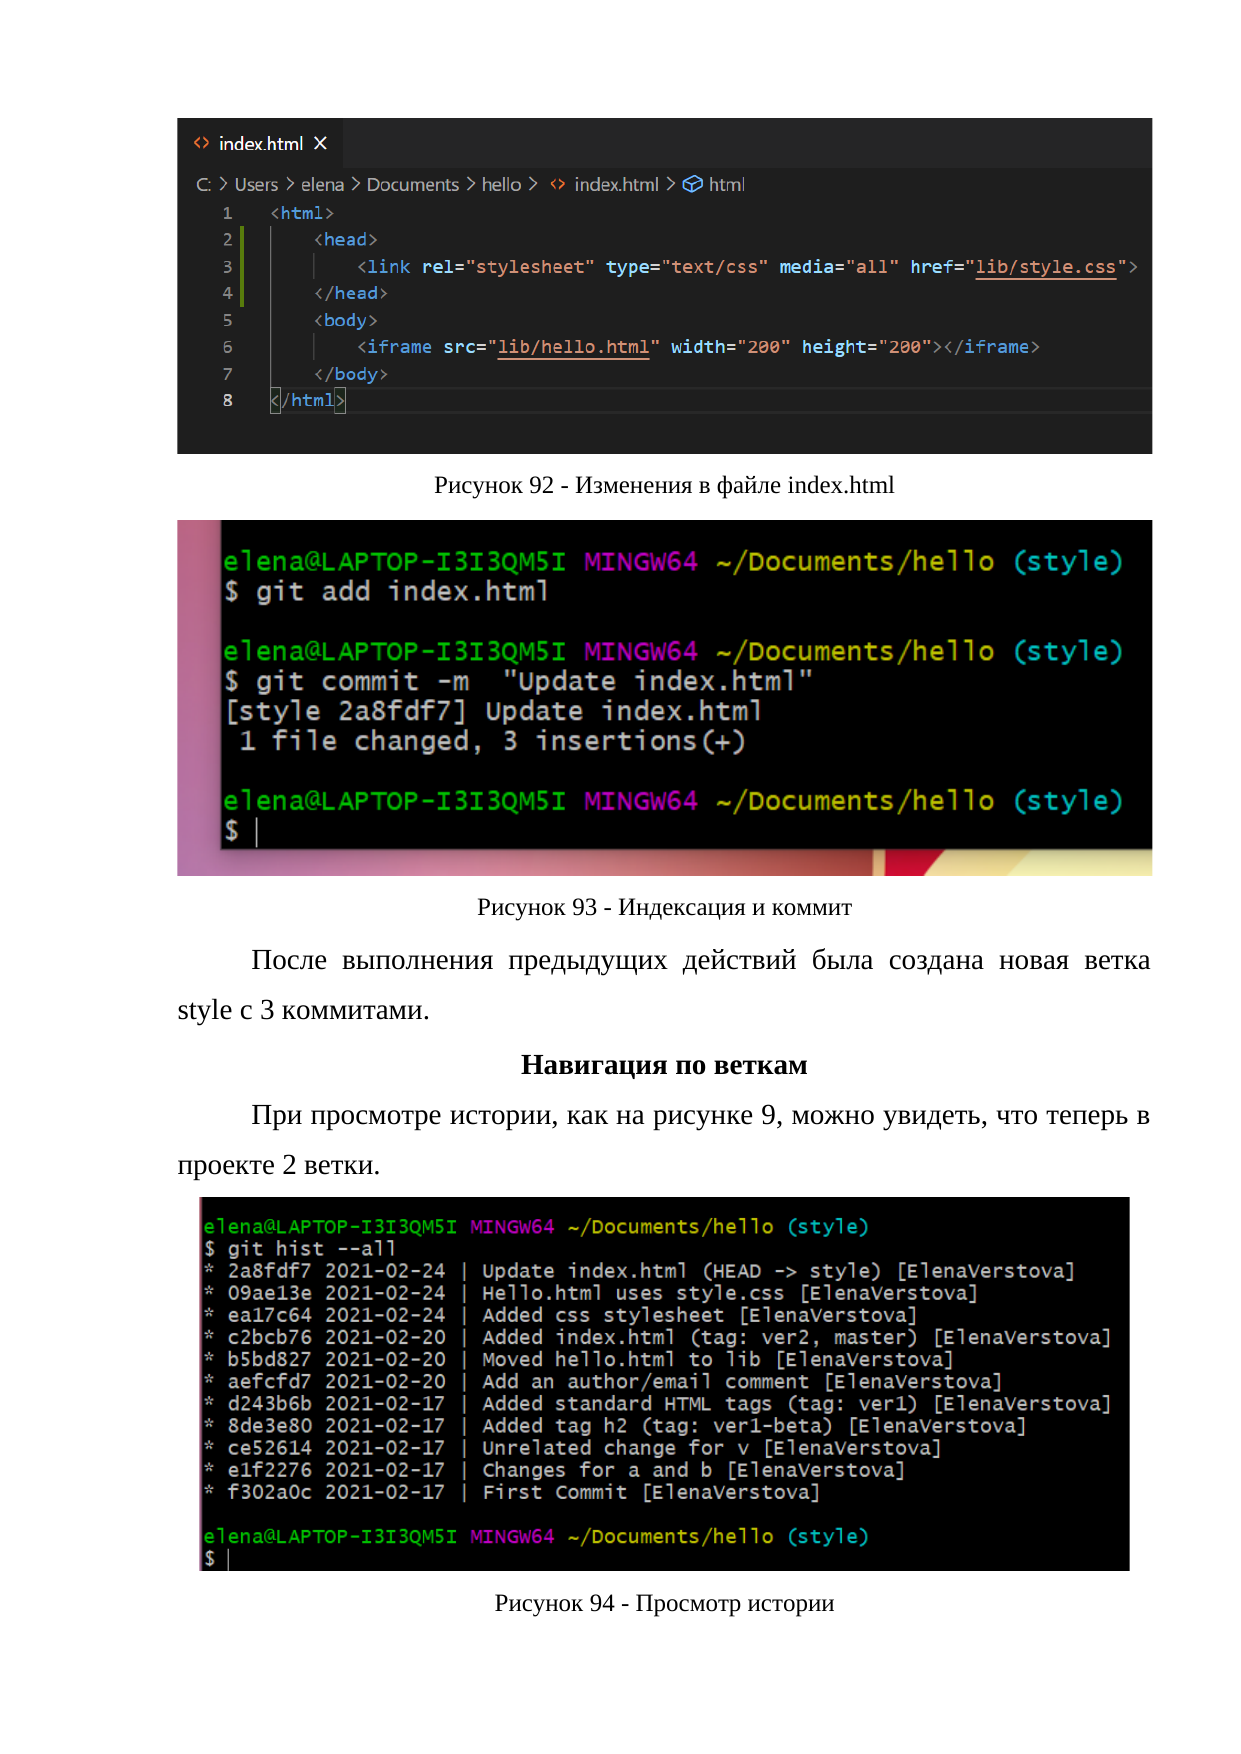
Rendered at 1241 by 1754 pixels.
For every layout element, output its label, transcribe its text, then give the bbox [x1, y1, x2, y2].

text Рисунок 93 - Индексация и коммит [177, 892, 1152, 921]
text После выполнения предыдущих действий была создана новая ветка style с 3 коммитами. [177, 942, 1152, 1026]
text Рисунок 92 - Изменения в файле index.html [177, 471, 1152, 499]
picture [177, 520, 1153, 876]
text При просмотре истории, как на рисунке 9, можно увидеть, что теперь в проекте 2 ветки. [177, 1097, 1152, 1181]
picture [177, 118, 1153, 454]
text Рисунок 94 - Просмотр истории [177, 1588, 1152, 1616]
picture [199, 1197, 1130, 1571]
subtitle Навигация по веткам [177, 1047, 1152, 1080]
